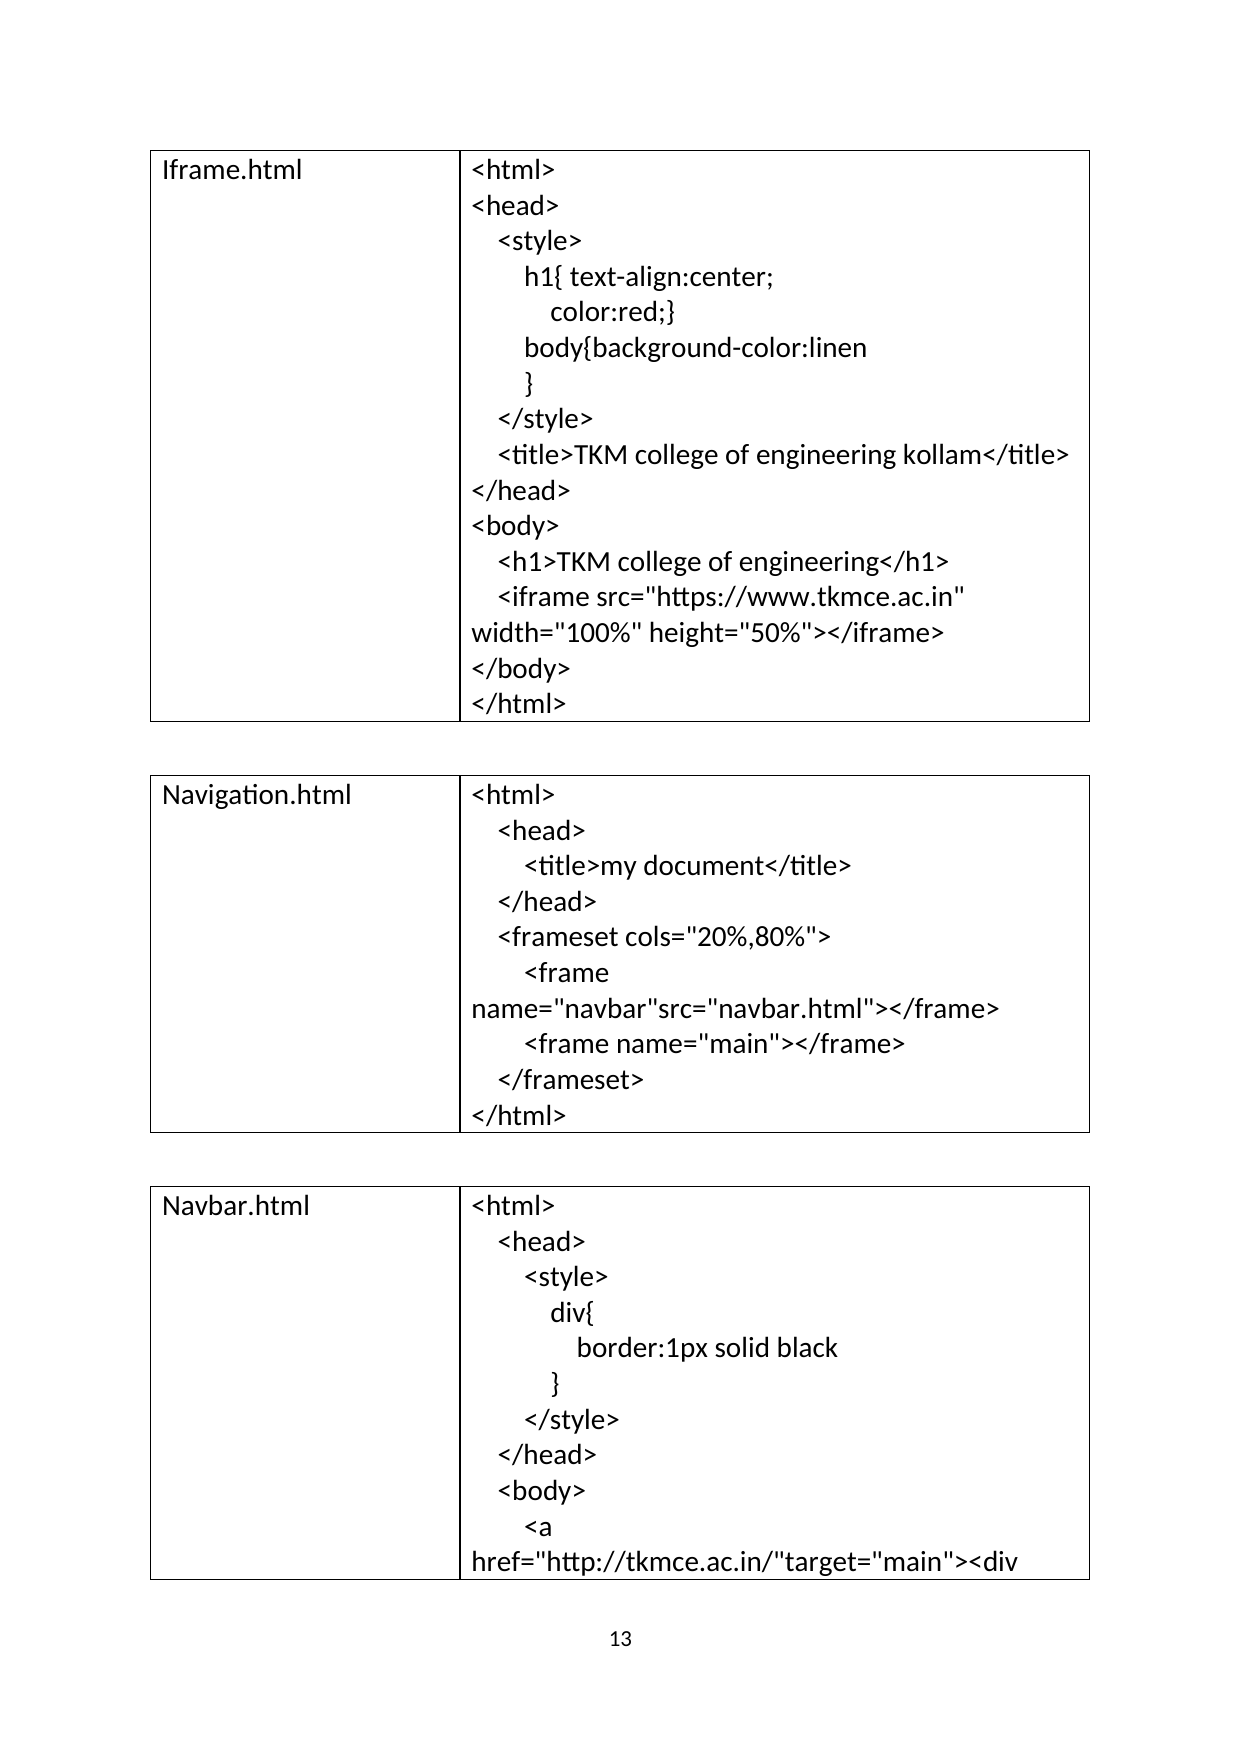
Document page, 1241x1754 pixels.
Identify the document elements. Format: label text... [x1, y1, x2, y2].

table_cell <html> <head> <style> h1{ text-align:center; color:red;} body{background-color:linen } </style> <title>TKM college of engineering kollam</title> </head> <body> <h1>TKM college of engineering</h1> <iframe src="https://www.tkmce.ac.in" width="100%" height="50%"></iframe> </body> </html> [461, 151, 1089, 721]
table_header <html> <head> <title>my document</title> </head> <frameset cols="20%,80%"> <frame name="navbar"src="navbar.html"></frame> <frame name="main"></frame> </frameset> </html> [461, 776, 1089, 1132]
table_cell Iframe.html [151, 151, 459, 721]
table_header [461, 1187, 1089, 1579]
table_header Navigation.html [151, 776, 459, 1132]
table_header Navbar.html [151, 1187, 459, 1579]
